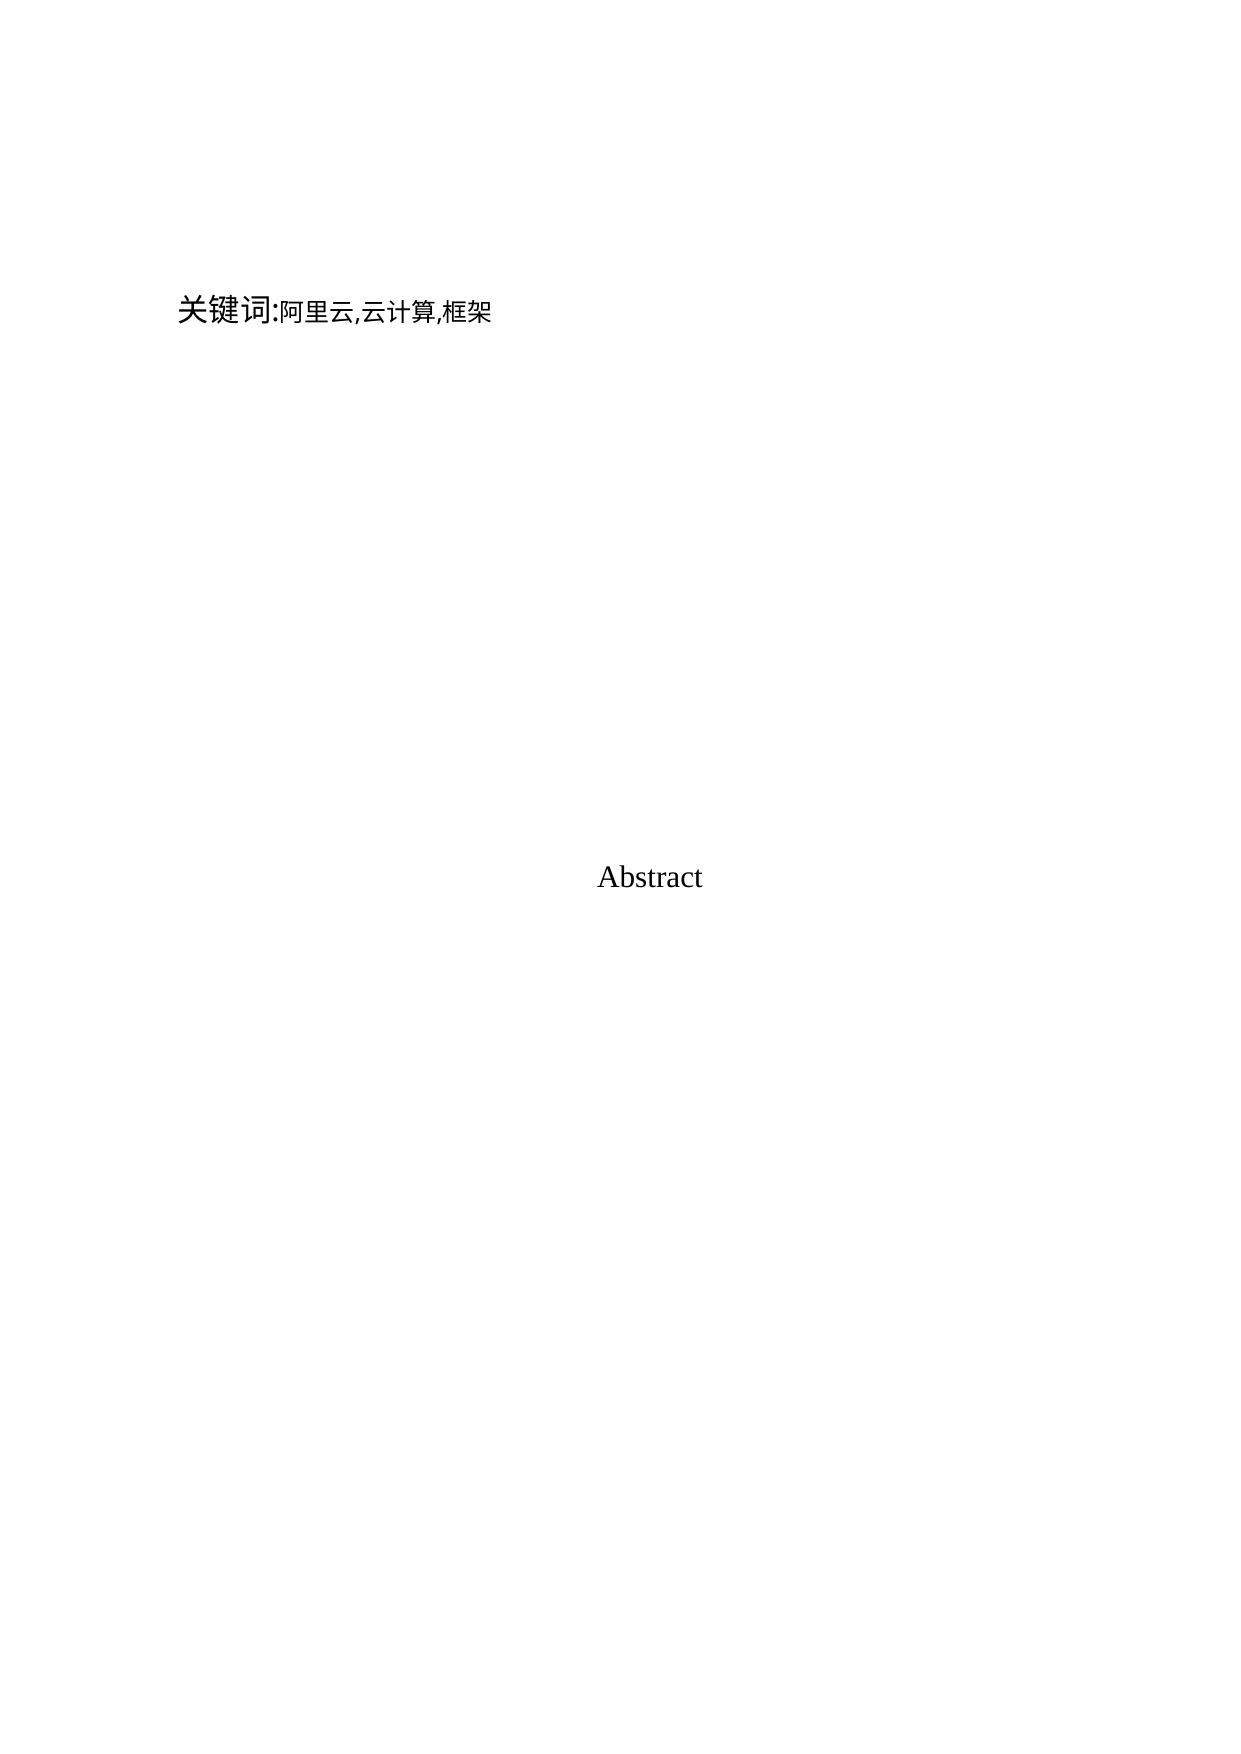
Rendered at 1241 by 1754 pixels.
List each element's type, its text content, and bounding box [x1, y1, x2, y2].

text 关键词:阿里云,云计算,框架 [177, 275, 1122, 340]
text Abstract [177, 843, 1122, 908]
